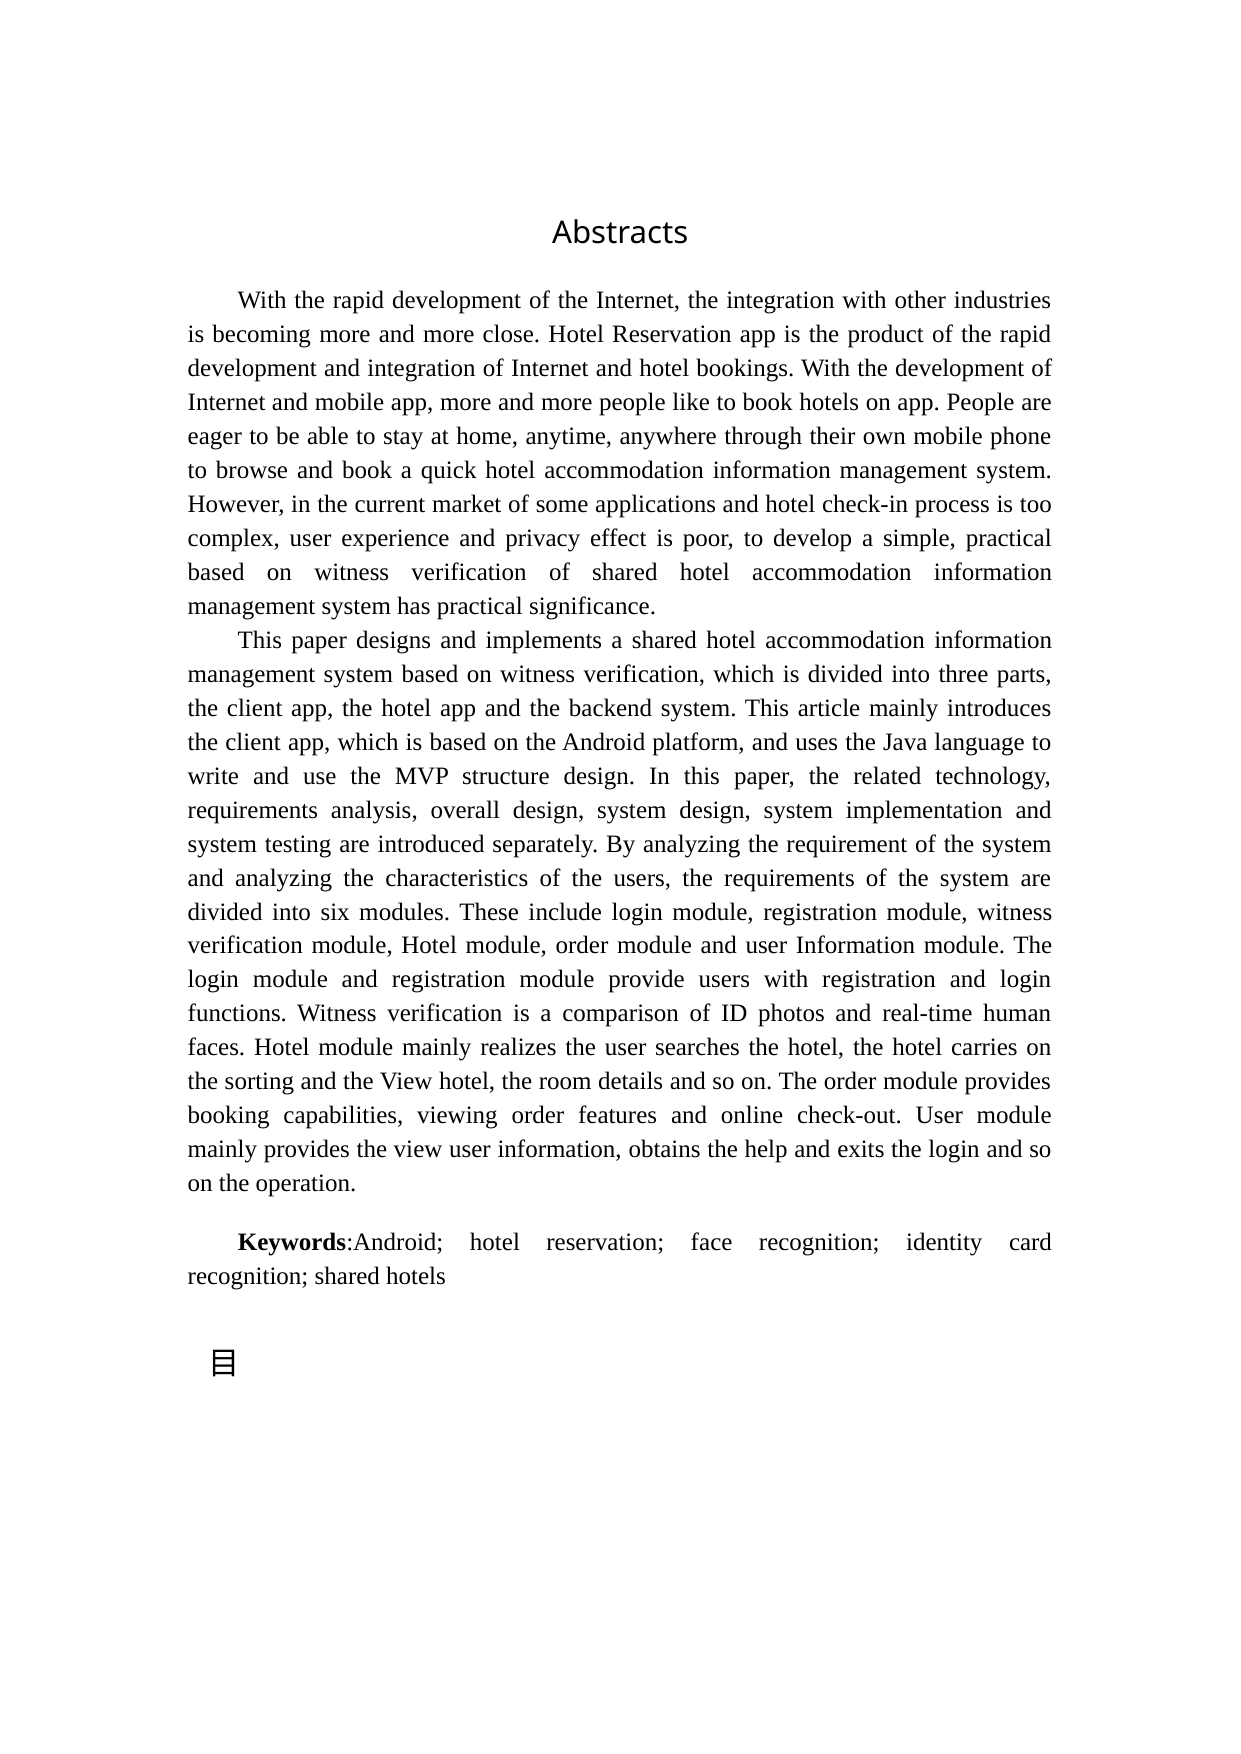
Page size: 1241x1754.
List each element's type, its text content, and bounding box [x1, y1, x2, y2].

subtitle Abstracts [187, 198, 1053, 266]
text This paper designs and implements a shared hotel accommodation information management system based on witness verification, which is divided into three parts, the client app, the hotel app and the backend system. This article mainly introduces the client app, which is based on the Android platform, and uses the Java language to write and use the MVP structure design. In this paper, the related technology, requirements analysis, overall design, system design, system implementation and system testing are introduced separately. By analyzing the requirement of the system and analyzing the characteristics of the users, the requirements of the system are divided into six modules. These include login module, registration module, witness verification module, Hotel module, order module and user Information module. The login module and registration module provide users with registration and login functions. Witness verification is a comparison of ID photos and real-time human faces. Hotel module mainly realizes the user searches the hotel, the hotel carries on the sorting and the View hotel, the room details and so on. The order module provides booking capabilities, viewing order features and online check-out. User module mainly provides the view user information, obtains the help and exits the login and so on the operation. [187, 622, 1053, 1199]
text With the rapid development of the Internet, the integration with other industries is becoming more and more close. Hotel Reservation app is the product of the rapid development and integration of Internet and hotel bookings. With the development of Internet and mobile app, more and more people like to book hotels on app. People are eager to be able to stay at home, anytime, anywhere through their own mobile phone to browse and book a quick hotel accommodation information management system. However, in the current market of some applications and hotel check-in process is too complex, user experience and privacy effect is poor, to develop a simple, practical based on witness verification of shared hotel accommodation information management system has practical significance. [187, 283, 1053, 622]
text Keywords:Android; hotel reservation; face recognition; identity card recognition; shared hotels [187, 1224, 1053, 1292]
